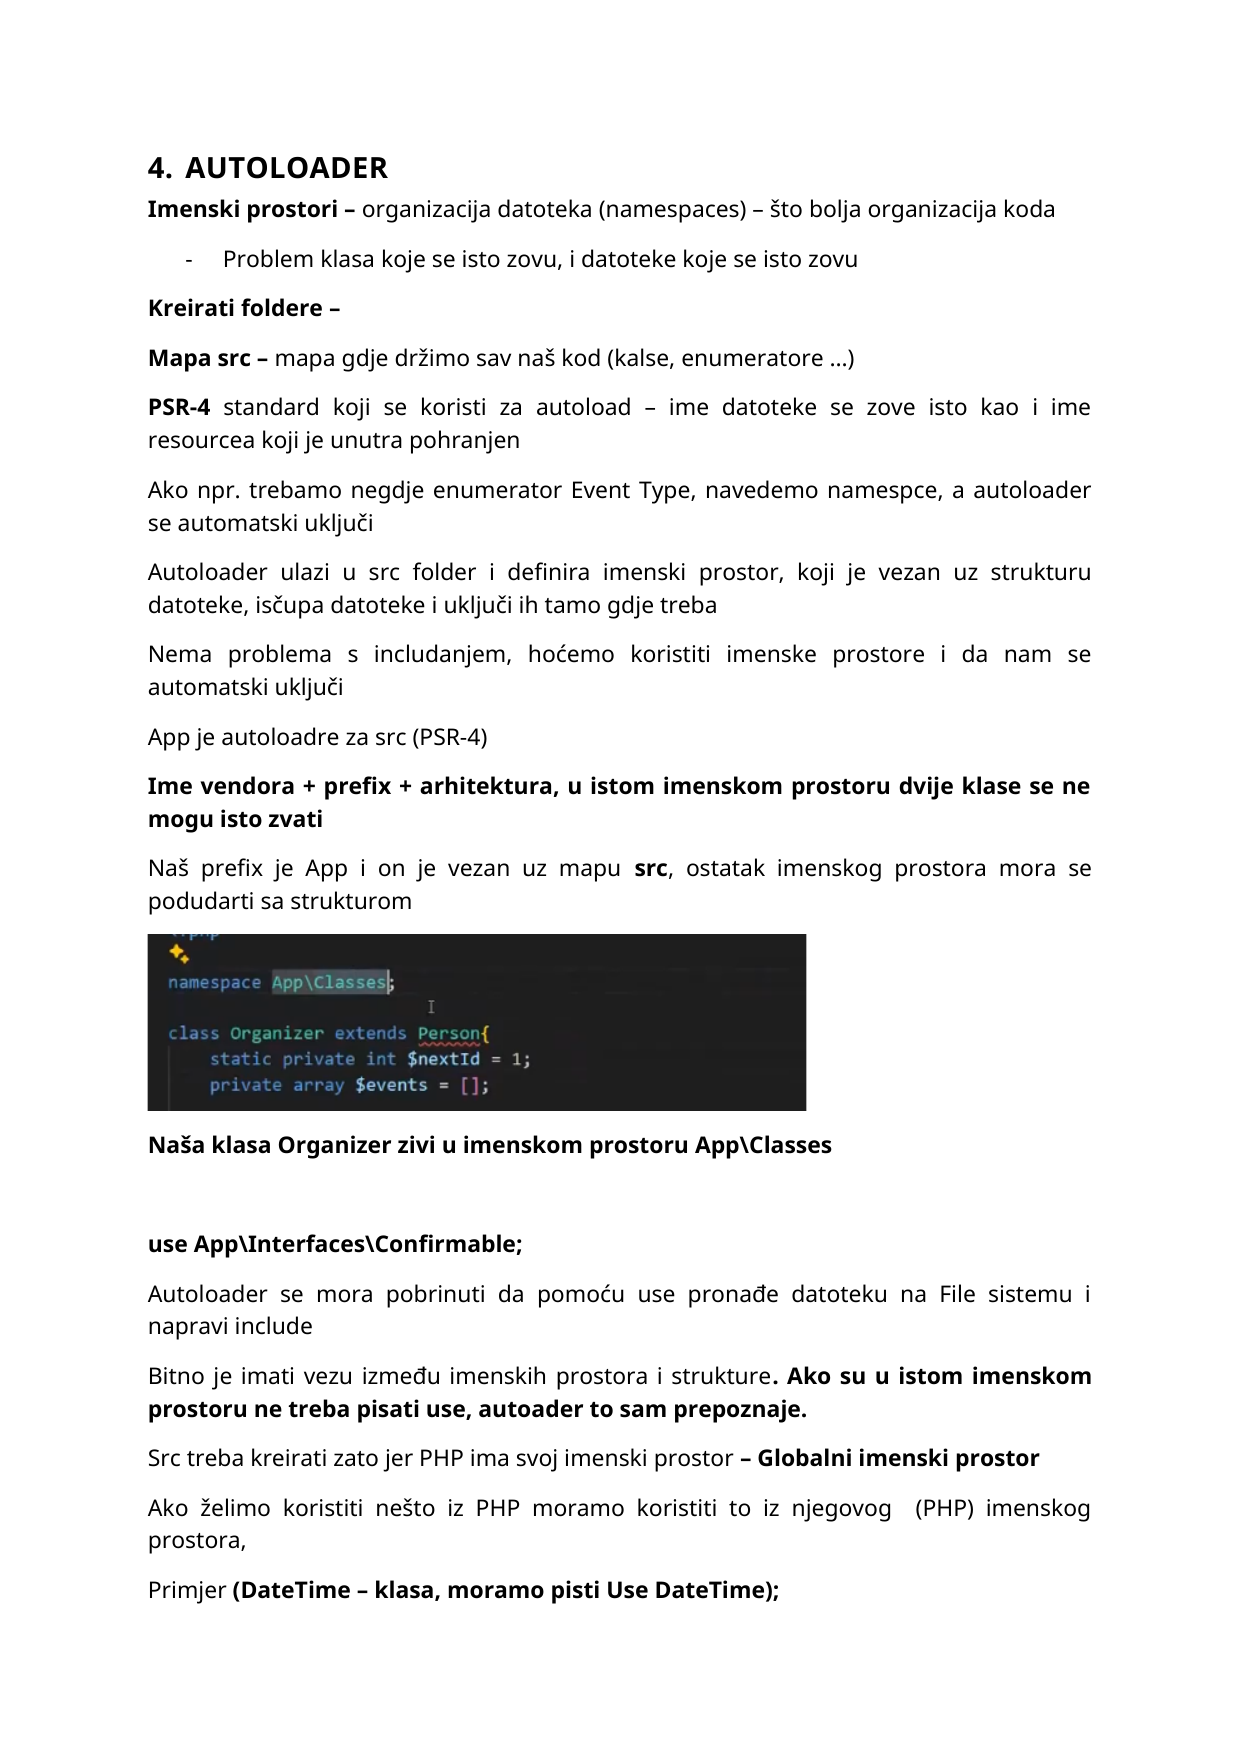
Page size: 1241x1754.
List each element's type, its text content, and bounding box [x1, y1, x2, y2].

picture [147, 934, 807, 1111]
text Autoloader ulazi u src folder i definira imenski prostor, koji je vezan uz strukturu datoteke, isčupa datoteke i uključi ih tamo gdje treba [148, 556, 1093, 620]
text Naš prefix je App i on je vezan uz mapu src, ostatak imenskog prostora mora se podudarti sa strukturom [148, 852, 1093, 916]
text Naša klasa Organizer zivi u imenskom prostoru App\Classes [148, 1129, 1093, 1160]
text Src treba kreirati zato jer PHP ima svoj imenski prostor – Globalni imenski prostor [148, 1442, 1093, 1473]
text Autoloader se mora pobrinuti da pomoću use pronađe datoteku na File sistemu i napravi include [148, 1277, 1093, 1342]
text PSR-4 standard koji se koristi za autoload – ime datoteke se zove isto kao i ime resourcea koji je unutra pohranjen [148, 391, 1093, 455]
text App je autoloadre za src (PSR-4) [148, 721, 1093, 752]
text Primjer (DateTime – klasa, moramo pisti Use DateTime); [148, 1574, 1093, 1605]
list Problem klasa koje se isto zovu, i datoteke koje se isto zovu [185, 243, 1093, 274]
subtitle AUTOLOADER [148, 148, 1093, 187]
text Ako želimo koristiti nešto iz PHP moramo koristiti to iz njegovog (PHP) imenskog prostora, [148, 1492, 1093, 1556]
text Nema problema s includanjem, hoćemo koristiti imenske prostore i da nam se automatski uključi [148, 638, 1093, 702]
text use App\Interfaces\Confirmable; [148, 1228, 1093, 1259]
text Mapa src – mapa gdje držimo sav naš kod (kalse, enumeratore …) [148, 342, 1093, 373]
text Bitno je imati vezu između imenskih prostora i strukture. Ako su u istom imenskom prostoru ne treba pisati use, autoader to sam prepoznaje. [148, 1360, 1093, 1424]
text Imenski prostori – organizacija datoteka (namespaces) – što bolja organizacija koda [148, 193, 1093, 225]
text Kreirati foldere – [148, 292, 1093, 324]
text Ime vendora + prefix + arhitektura, u istom imenskom prostoru dvije klase se ne mogu isto zvati [148, 770, 1093, 834]
text Ako npr. trebamo negdje enumerator Event Type, navedemo namespce, a autoloader se automatski uključi [148, 474, 1093, 538]
